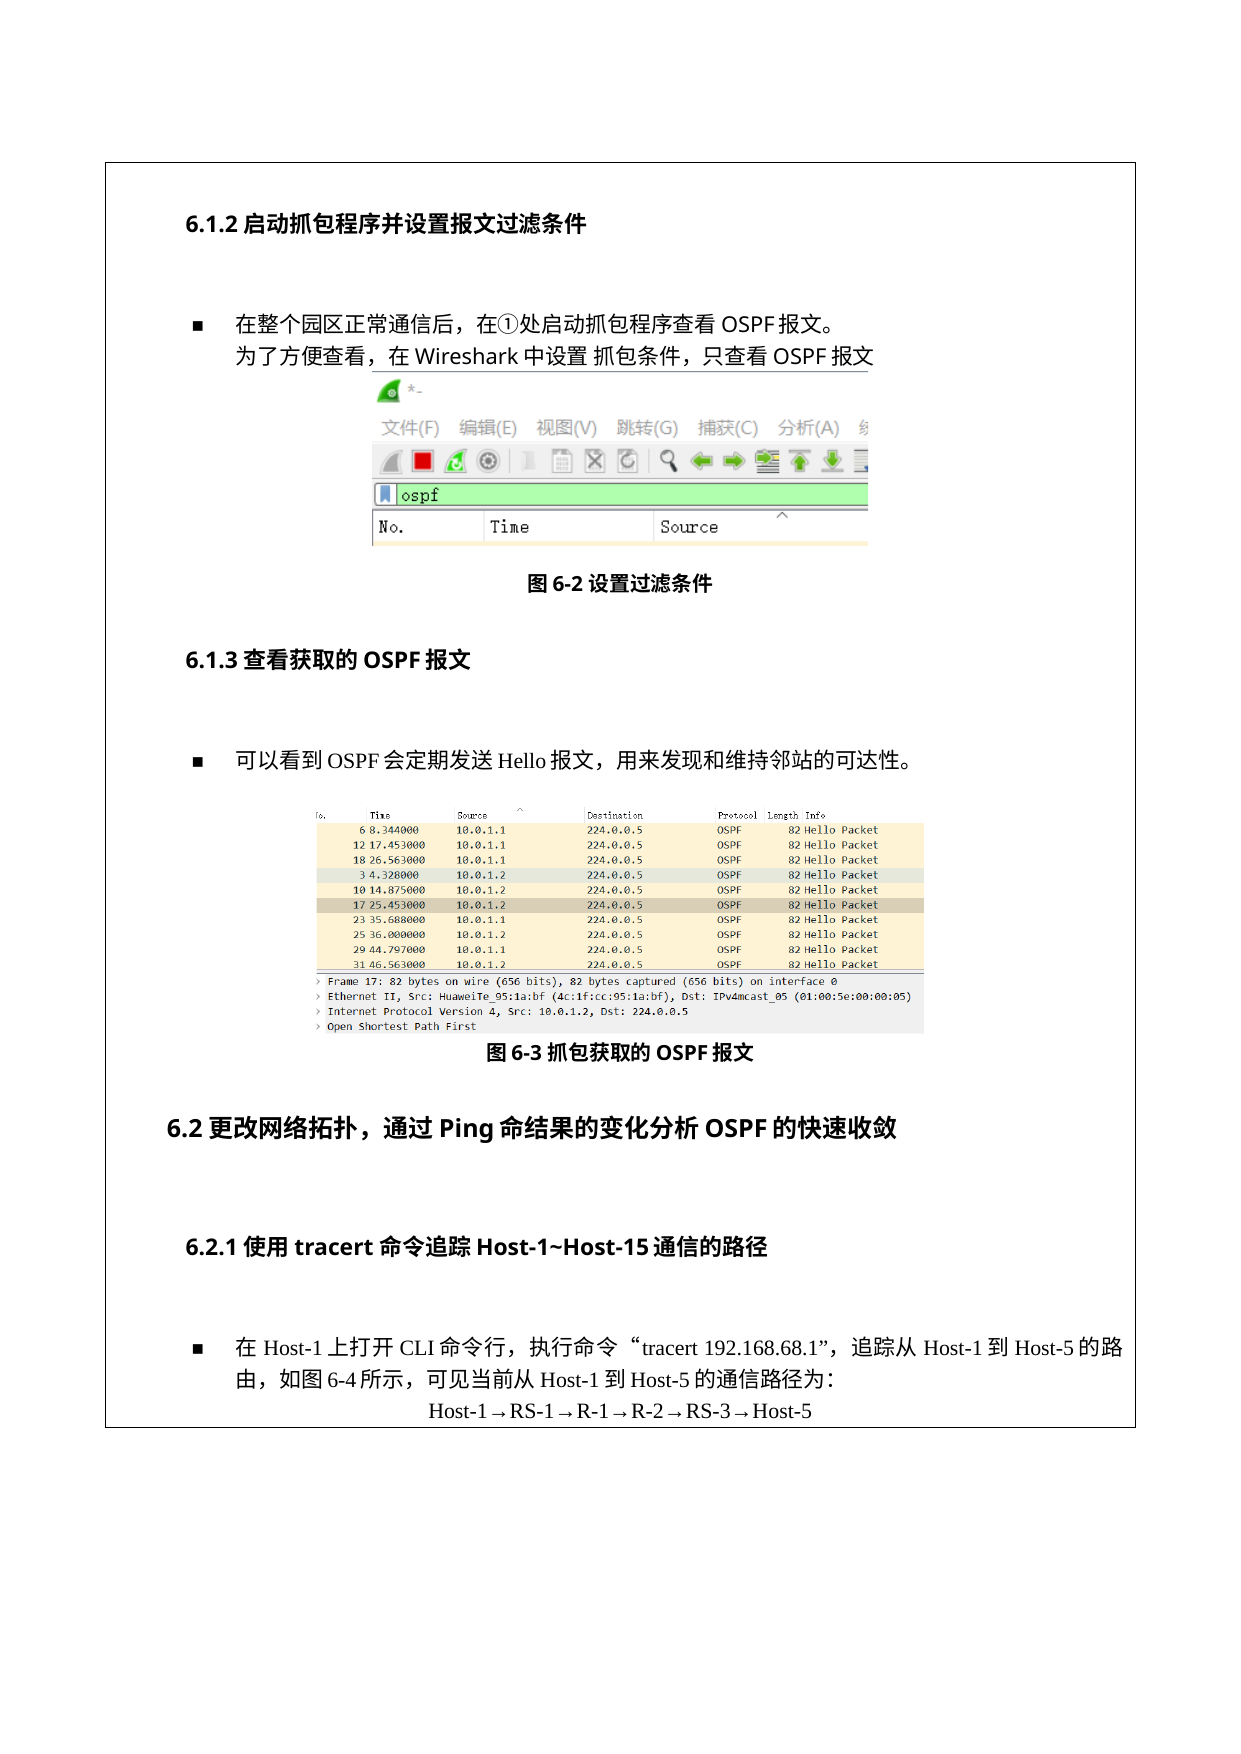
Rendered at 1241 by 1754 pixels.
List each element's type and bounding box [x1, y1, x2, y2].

table_cell [106, 163, 1135, 1427]
picture [316, 807, 924, 1034]
picture [372, 371, 869, 546]
